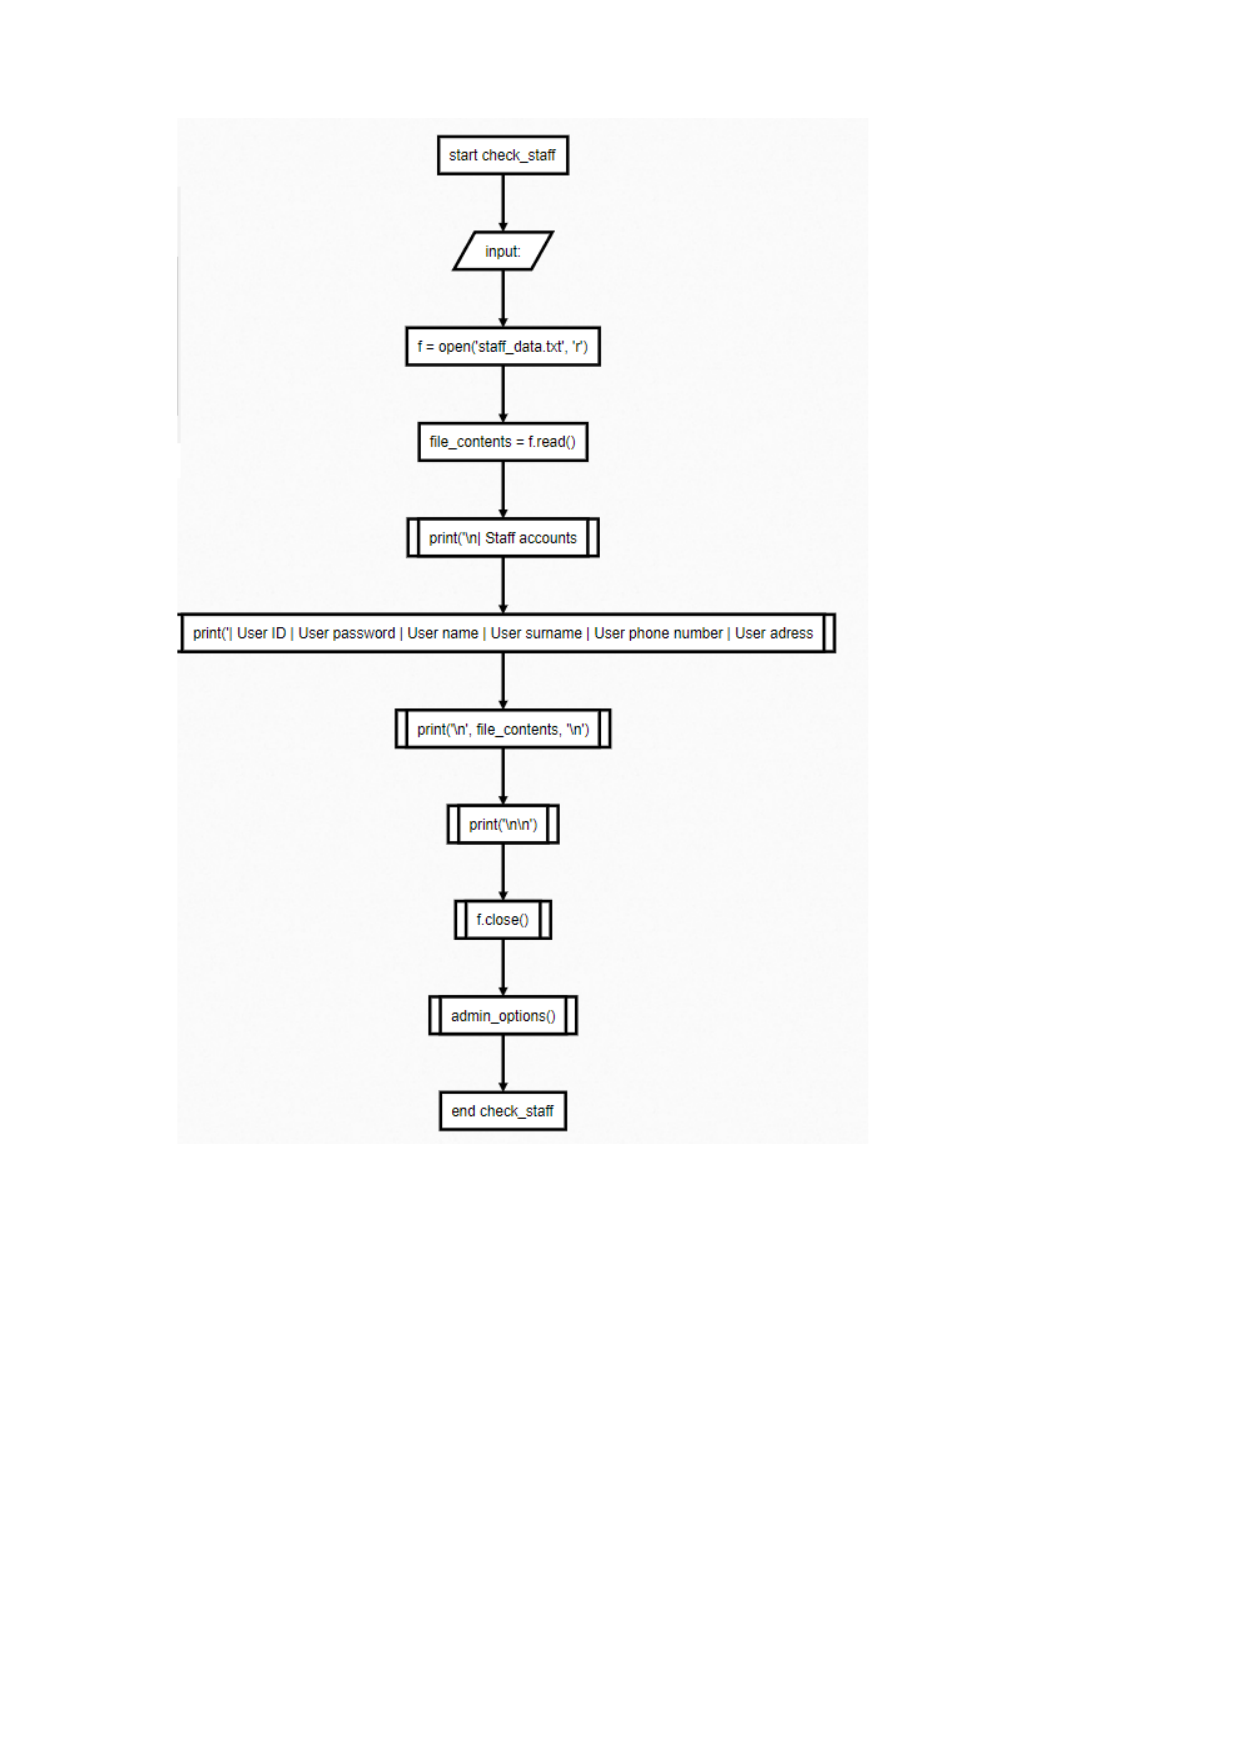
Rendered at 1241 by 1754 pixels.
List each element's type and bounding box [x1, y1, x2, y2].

picture [177, 118, 869, 1144]
